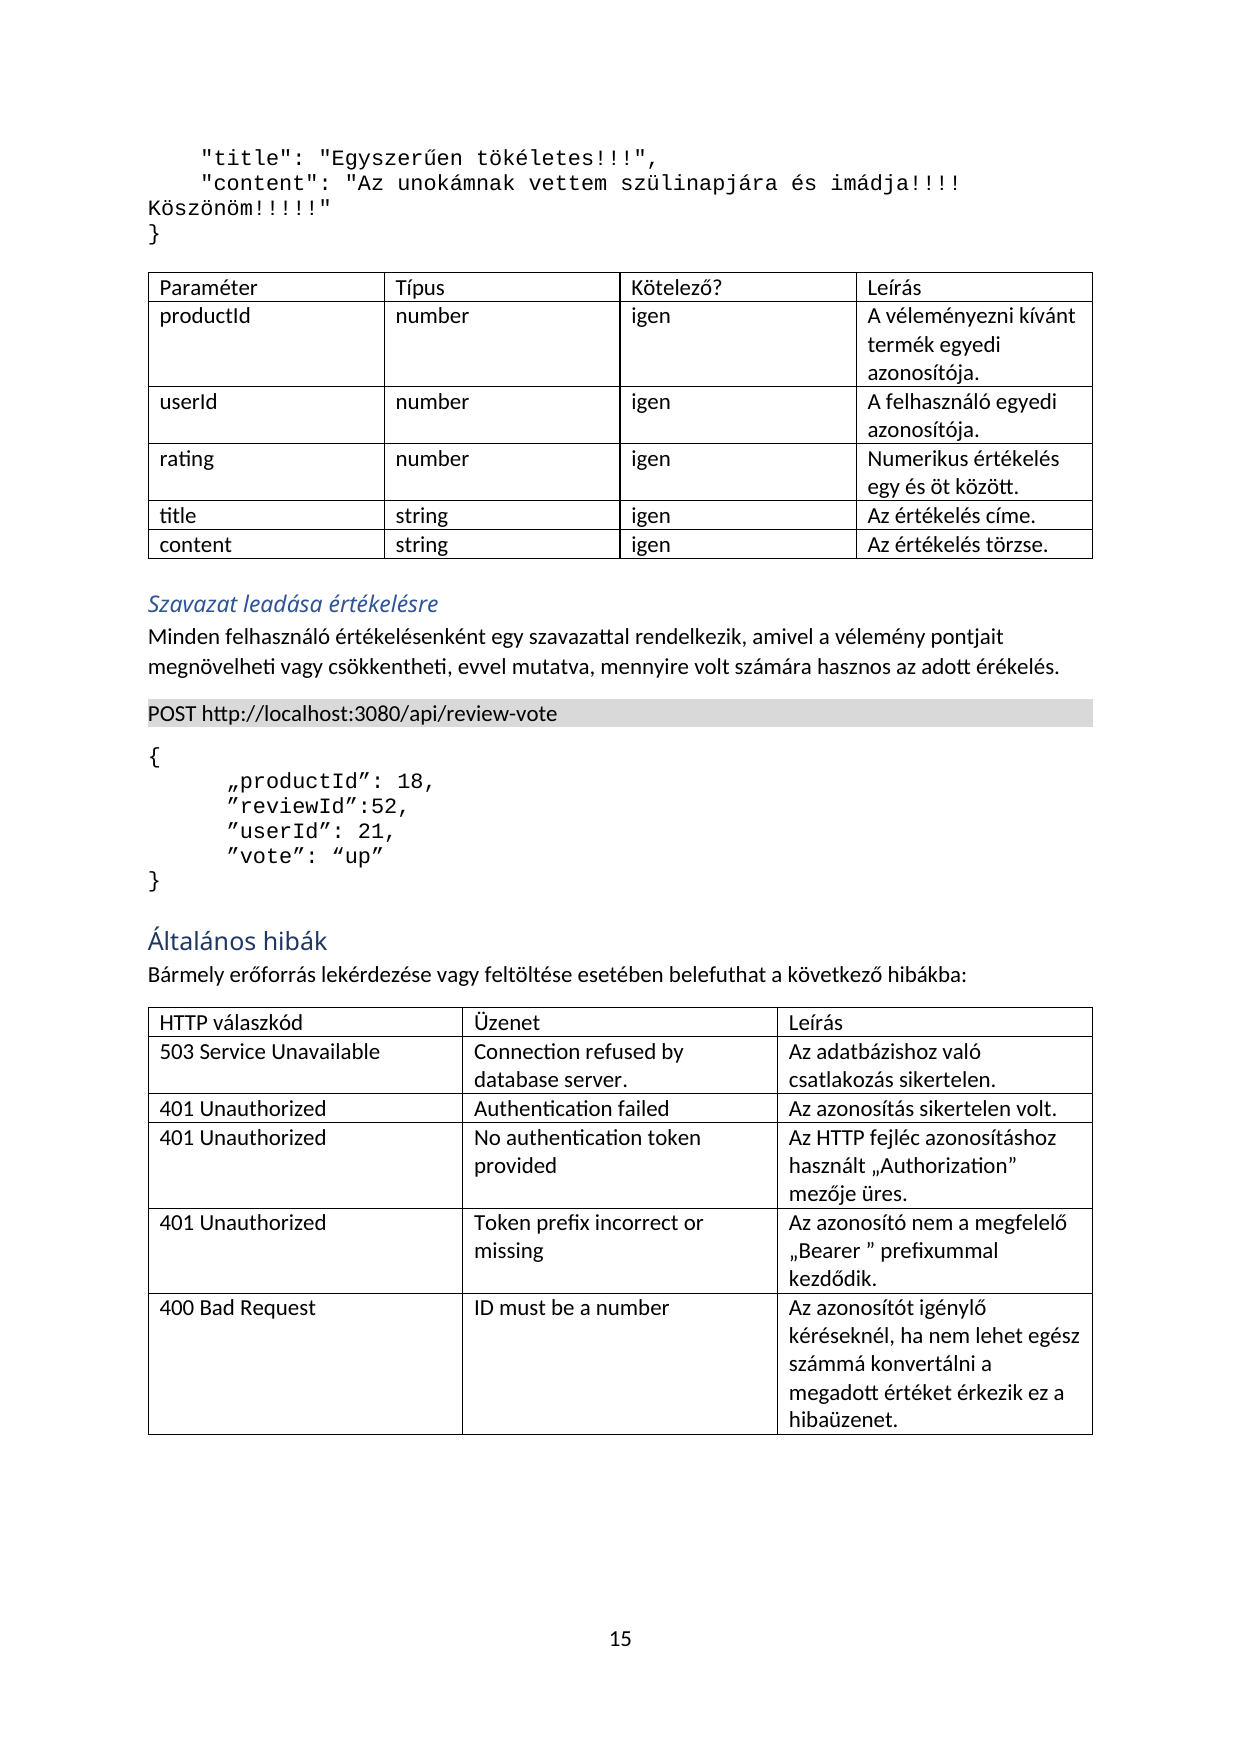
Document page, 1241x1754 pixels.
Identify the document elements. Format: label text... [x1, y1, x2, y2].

table_cell Az azonosítót igénylő kéréseknél, ha nem lehet egész számmá konvertálni a megadott értéket érkezik ez a hibaüzenet. [778, 1294, 1092, 1434]
table_cell number [385, 387, 619, 443]
text { [148, 746, 1093, 771]
table_cell title [149, 501, 384, 529]
table_cell ID must be a number [463, 1294, 777, 1434]
table_cell igen [621, 501, 856, 529]
text „productId”: 18, [148, 771, 1093, 795]
text ”vote”: “up” [148, 845, 1093, 870]
table_cell igen [621, 387, 856, 443]
table_cell Connection refused by database server. [463, 1037, 777, 1093]
table_cell Az azonosítás sikertelen volt. [778, 1094, 1092, 1122]
subtitle Általános hibák [148, 923, 1093, 957]
table_cell 401 Unauthorized [149, 1094, 462, 1122]
table_cell Numerikus értékelés egy és öt között. [857, 444, 1092, 500]
table_cell igen [621, 530, 856, 558]
table_cell 401 Unauthorized [149, 1123, 462, 1207]
text "title": "Egyszerűen tökéletes!!!", [148, 148, 1093, 172]
table_header HTTP válaszkód [149, 1008, 462, 1036]
table_header Kötelező? [621, 273, 856, 301]
table_header Leírás [857, 273, 1092, 301]
table_cell No authentication token provided [463, 1123, 777, 1207]
table_cell string [385, 530, 619, 558]
table_cell Az azonosító nem a megfelelő „Bearer ” prefixummal kezdődik. [778, 1209, 1092, 1292]
table_cell Az értékelés címe. [857, 501, 1092, 529]
table_cell number [385, 444, 619, 500]
text "content": "Az unokámnak vettem szülinapjára és imádja!!!! Köszönöm!!!!!" [148, 172, 1093, 222]
table_cell Az értékelés törzse. [857, 530, 1092, 558]
table_cell 401 Unauthorized [149, 1209, 462, 1292]
table_cell productId [149, 302, 384, 386]
table_cell 503 Service Unavailable [149, 1037, 462, 1093]
table_cell content [149, 530, 384, 558]
text ”userId”: 21, [148, 820, 1093, 845]
text POST http://localhost:3080/api/review-vote [148, 699, 1093, 727]
table_cell Token prefix incorrect or missing [463, 1209, 777, 1292]
table_header Típus [385, 273, 619, 301]
table_cell A véleményezni kívánt termék egyedi azonosítója. [857, 302, 1092, 386]
table_cell Az adatbázishoz való csatlakozás sikertelen. [778, 1037, 1092, 1093]
table_header Üzenet [463, 1008, 777, 1036]
table_cell rating [149, 444, 384, 500]
table_cell igen [621, 444, 856, 500]
table_cell igen [621, 302, 856, 386]
text ”reviewId”:52, [148, 795, 1093, 820]
table_header Leírás [778, 1008, 1092, 1036]
table_cell string [385, 501, 619, 529]
table_header Paraméter [149, 273, 384, 301]
text } [148, 870, 1093, 894]
table_cell A felhasználó egyedi azonosítója. [857, 387, 1092, 443]
text } [148, 222, 1093, 247]
table_cell Az HTTP fejléc azonosításhoz használt „Authorization” mezője üres. [778, 1123, 1092, 1207]
table_cell number [385, 302, 619, 386]
table_cell 400 Bad Request [149, 1294, 462, 1434]
table_cell Authentication failed [463, 1094, 777, 1122]
table_cell userId [149, 387, 384, 443]
text Bármely erőforrás lekérdezése vagy feltöltése esetében belefuthat a következő hibákba: [148, 960, 1093, 988]
subtitle Szavazat leadása értékelésre [148, 588, 1093, 619]
text Minden felhasználó értékelésenként egy szavazattal rendelkezik, amivel a vélemény pontjait megnövelheti vagy csökkentheti, evvel mutatva, mennyire volt számára hasznos az adott érékelés. [148, 622, 1093, 680]
